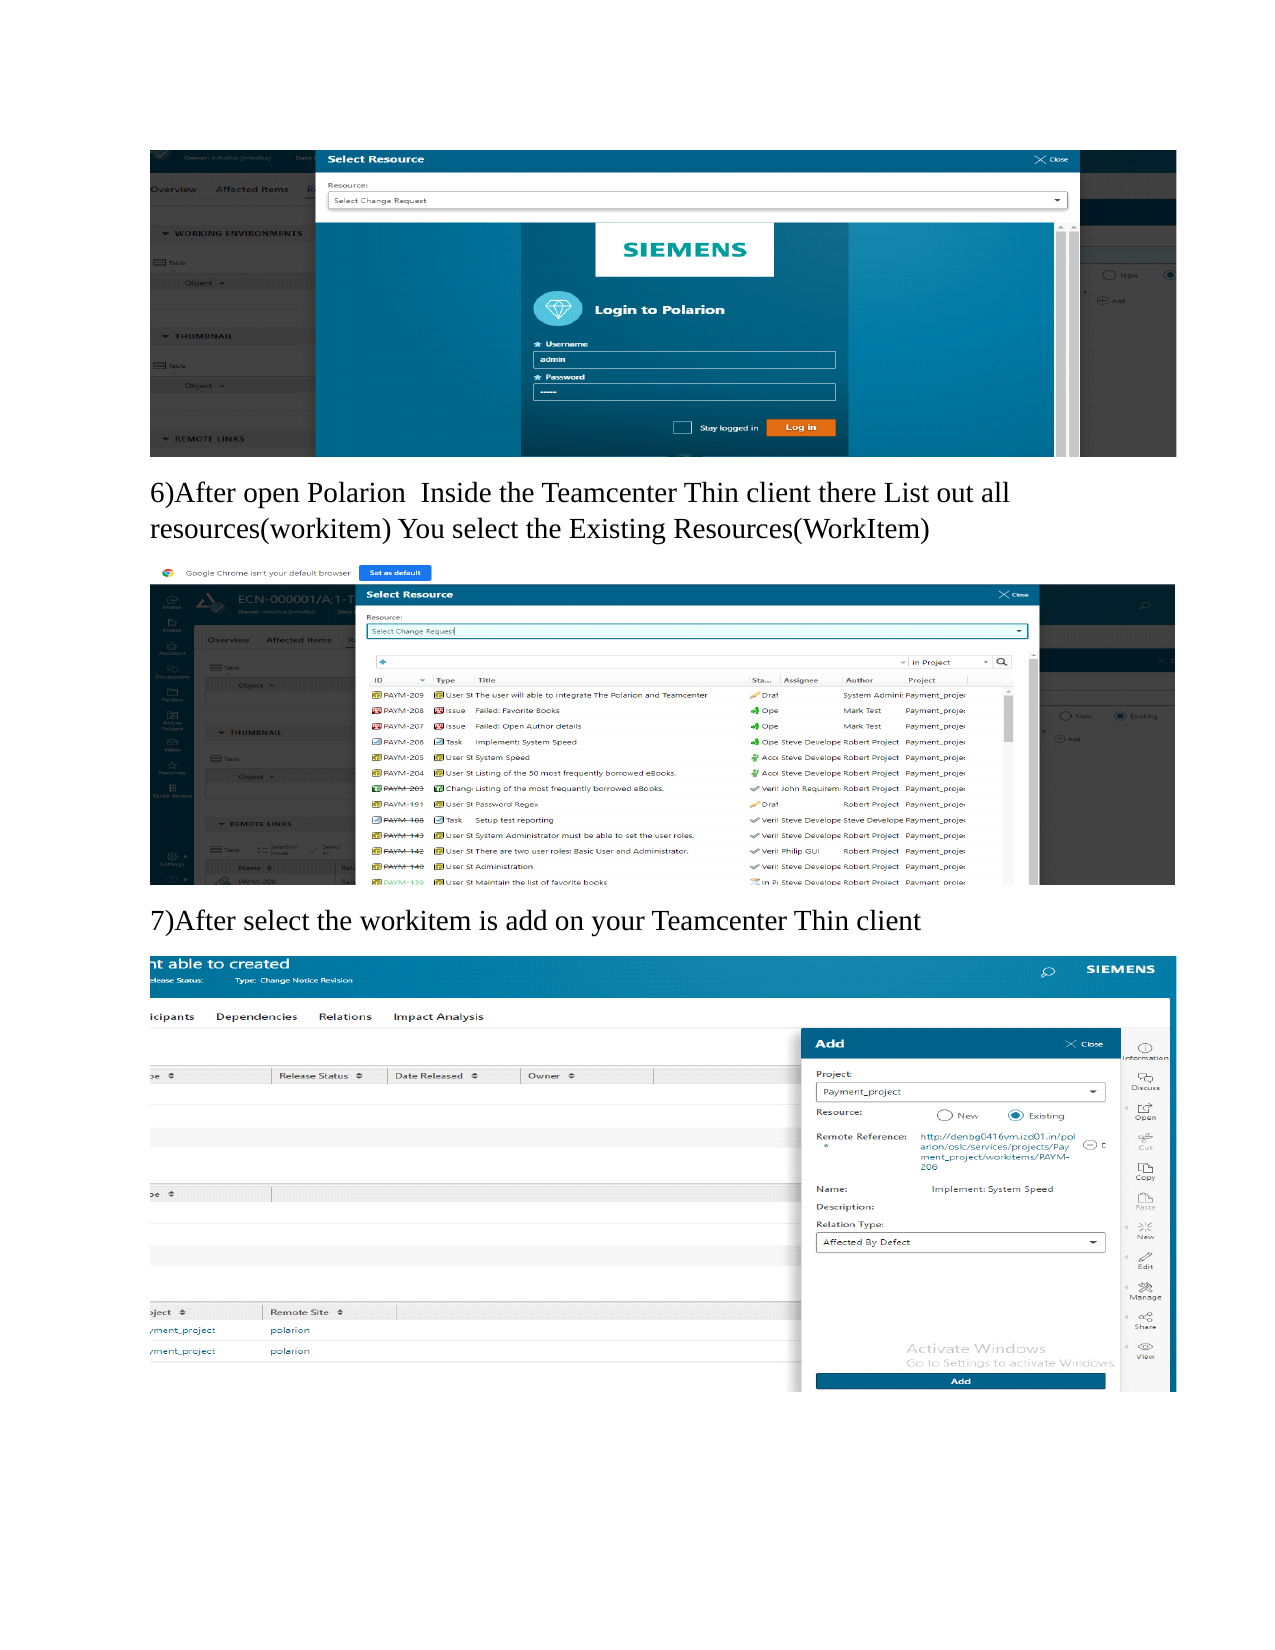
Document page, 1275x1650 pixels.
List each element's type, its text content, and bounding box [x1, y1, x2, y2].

picture [150, 150, 1177, 457]
text 7)After select the workitem is add on your Teamcenter Thin client [150, 903, 1125, 937]
picture [150, 956, 1169, 1392]
picture [339, 156, 348, 162]
picture [1112, 966, 1123, 972]
picture [534, 292, 582, 325]
picture [154, 961, 160, 968]
picture [767, 420, 835, 436]
text 6)After open Polarion Inside the Teamcenter Thin client there List out all resources(workitem) You select the Existing Resources(WorkItem) [150, 475, 1125, 545]
picture [1137, 966, 1145, 972]
picture [150, 564, 1175, 885]
